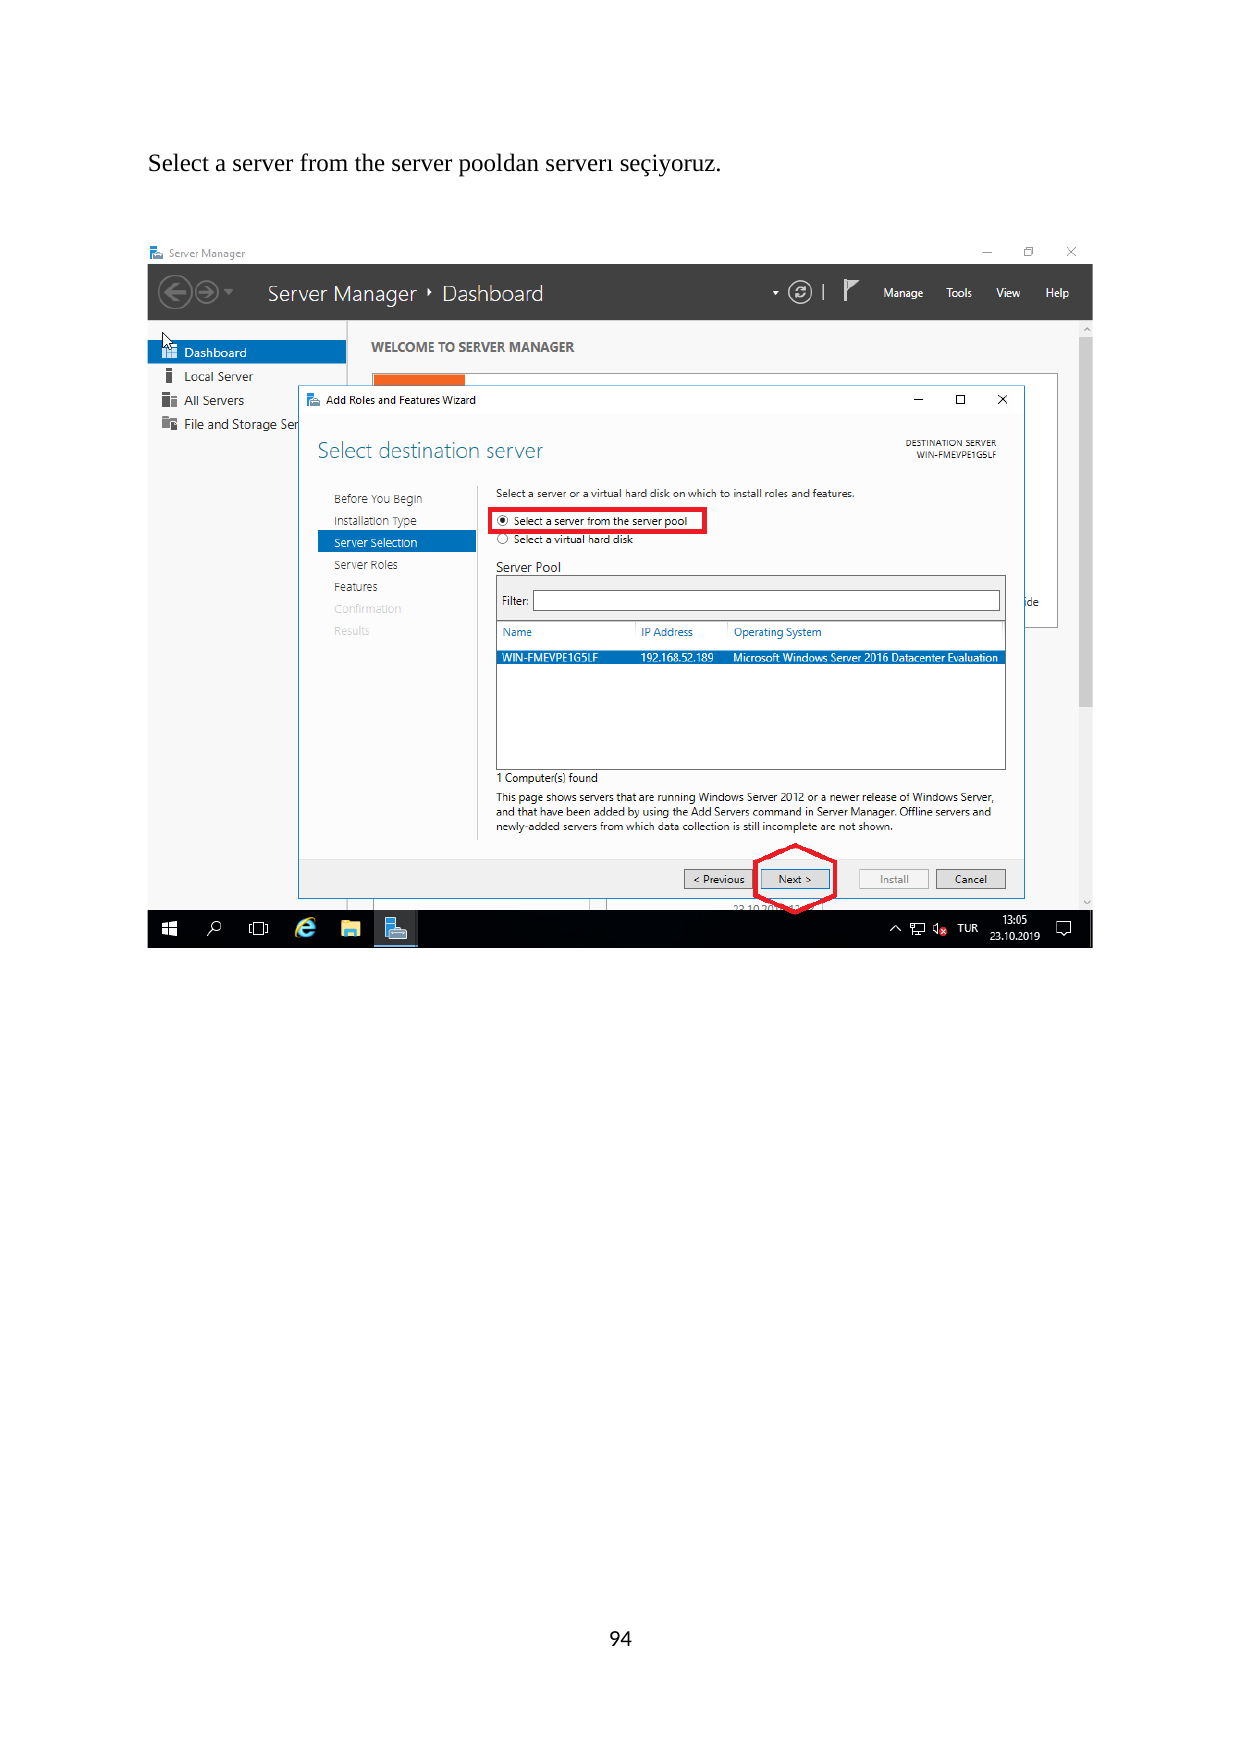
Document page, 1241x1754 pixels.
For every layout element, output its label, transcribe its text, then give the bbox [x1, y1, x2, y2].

text Select a server from the server pooldan serverı seçiyoruz. [148, 148, 1093, 176]
picture [147, 243, 1093, 948]
